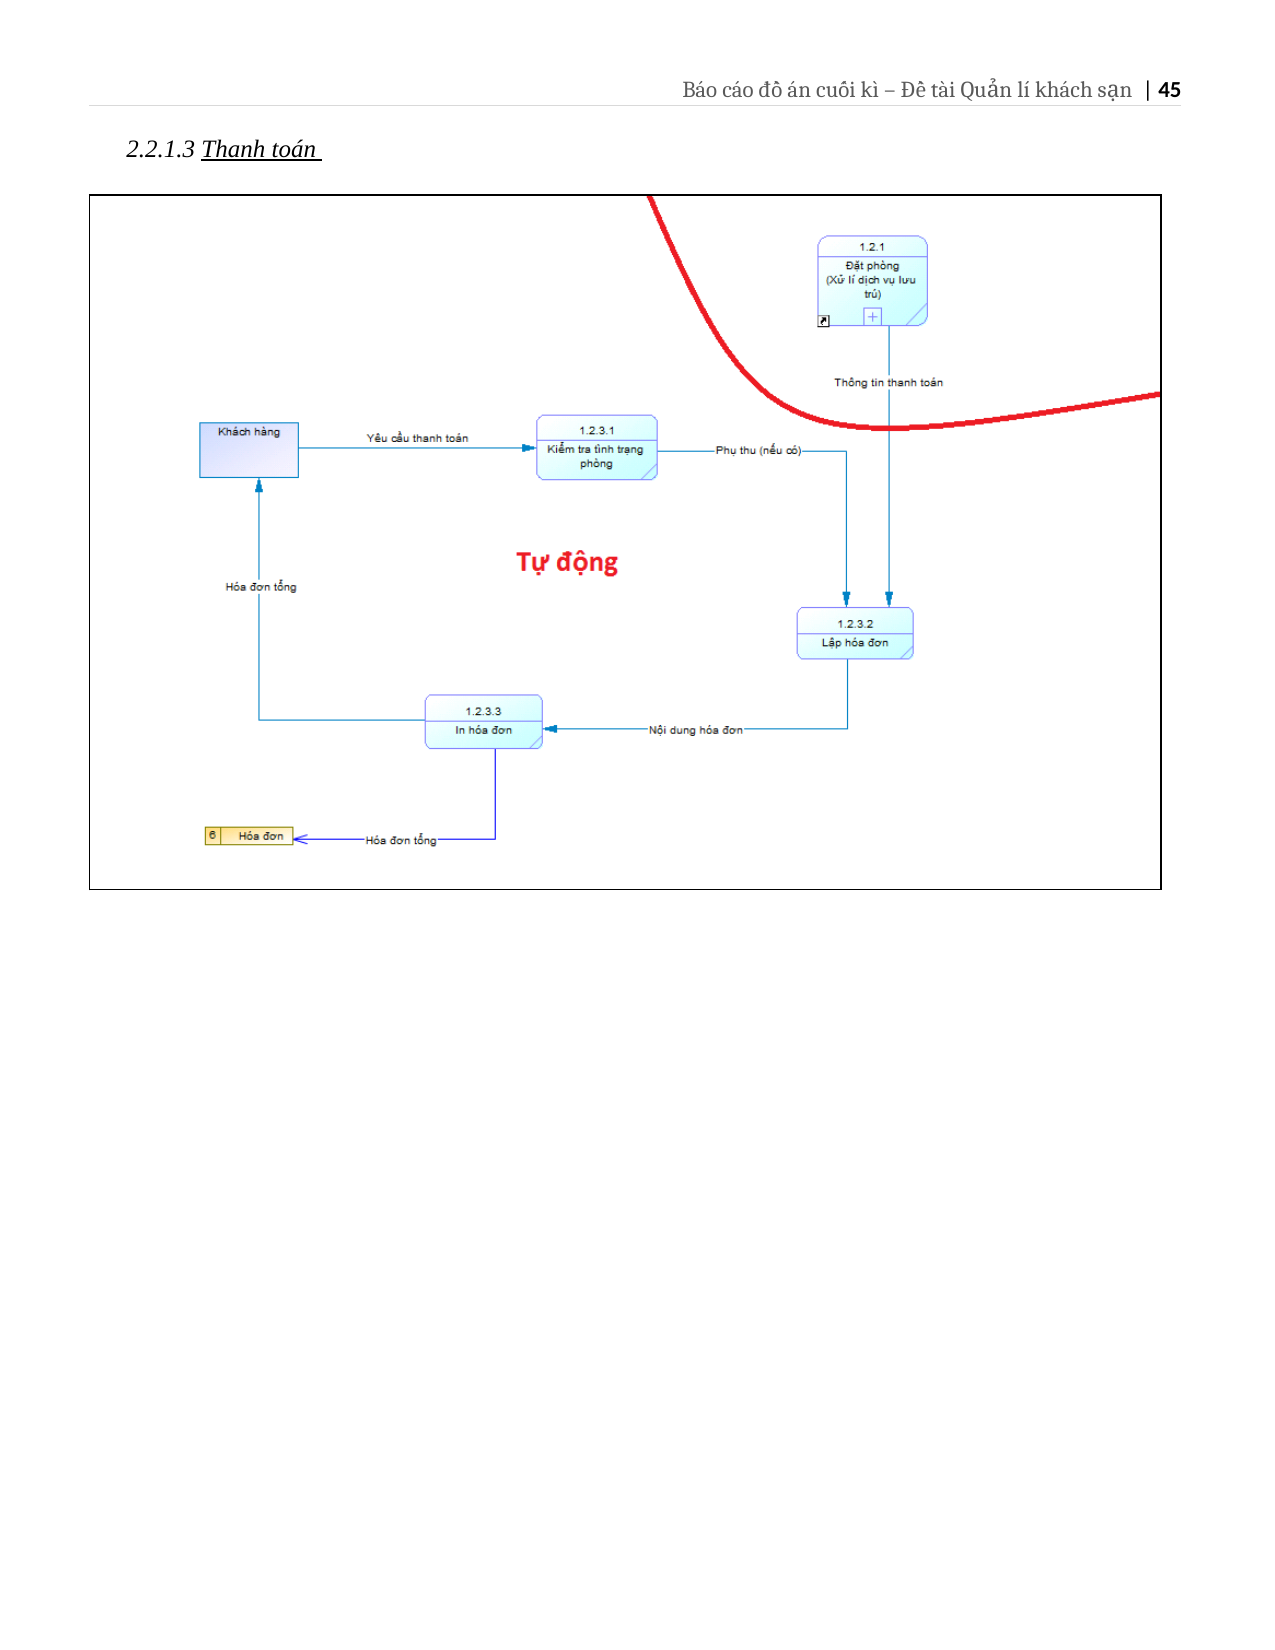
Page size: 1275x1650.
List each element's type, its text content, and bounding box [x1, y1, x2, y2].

list Thanh toán [126, 134, 1181, 163]
picture [90, 196, 1160, 889]
